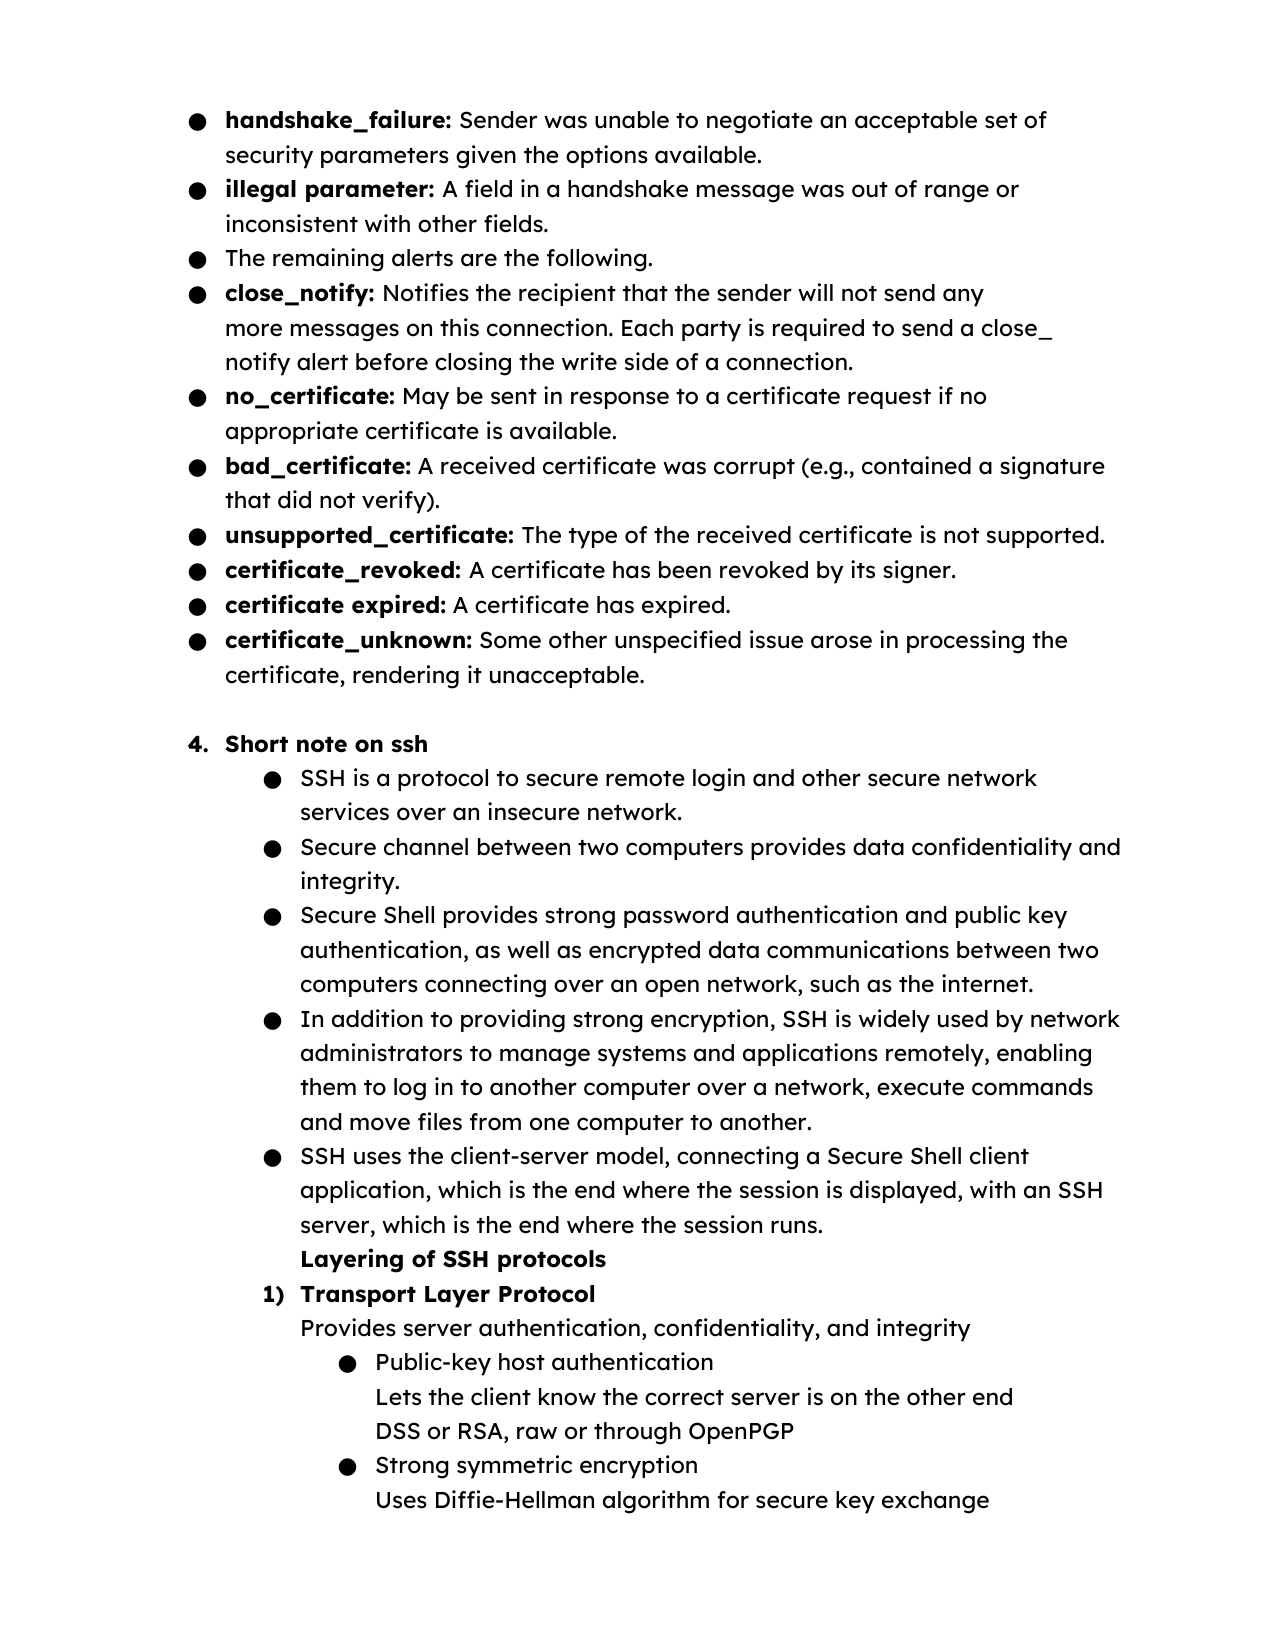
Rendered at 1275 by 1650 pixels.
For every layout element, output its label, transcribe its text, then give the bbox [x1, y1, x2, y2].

list Strong symmetric encryption [337, 1451, 1125, 1479]
text Provides server authentication, confidentiality, and integrity [300, 1313, 1125, 1342]
list unsupported_certificate: The type of the received certificate is not supported. [187, 520, 1125, 549]
text Uses Diffie-Hellman algorithm for secure key exchange [300, 1485, 1125, 1514]
list Public-key host authentication [337, 1348, 1125, 1376]
text more messages on this connection. Each party is required to send a close_ notify alert before closing the write side of a connection. [225, 313, 1125, 376]
text DSS or RSA, raw or through OpenPGP [300, 1417, 1125, 1445]
list no_certificate: May be sent in response to a certificate request if no appropriate certificate is available. [187, 382, 1125, 445]
list The remaining alerts are the following. [187, 244, 1125, 272]
list Secure channel between two computers provides data confidentiality and integrity. [262, 832, 1125, 895]
list SSH uses the client-server model, connecting a Secure Shell client application, which is the end where the session is displayed, with an SSH server, which is the end where the session runs. [262, 1142, 1125, 1239]
list SSH is a protocol to secure remote login and other secure network services over an insecure network. [262, 763, 1125, 826]
text Layering of SSH protocols [300, 1245, 1125, 1273]
list handshake_failure: Sender was unable to negotiate an acceptable set of security parameters given the options available. [187, 105, 1125, 169]
list Transport Layer Protocol [262, 1279, 1125, 1308]
list bad_certificate: A received certificate was corrupt (e.g., contained a signature that did not verify). [187, 451, 1125, 515]
text Lets the client know the correct server is on the other end [300, 1382, 1125, 1411]
list certificate_unknown: Some other unspecified issue arose in processing the certificate, rendering it unacceptable. [187, 625, 1125, 689]
list certificate_revoked: A certificate has been revoked by its signer. [187, 555, 1125, 584]
list close_notify: Notifies the recipient that the sender will not send any [187, 278, 1125, 307]
list certificate expired: A certificate has expired. [187, 590, 1125, 619]
list illegal parameter: A field in a handshake message was out of range or inconsistent with other fields. [187, 174, 1125, 238]
list In addition to providing strong encryption, SSH is widely used by network administrators to manage systems and applications remotely, enabling them to log in to another computer over a network, execute commands and move files from one computer to another. [262, 1004, 1125, 1136]
list Secure Shell provides strong password authentication and public key authentication, as well as encrypted data communications between two computers connecting over an open network, such as the internet. [262, 901, 1125, 998]
list Short note on ssh [187, 729, 1125, 758]
